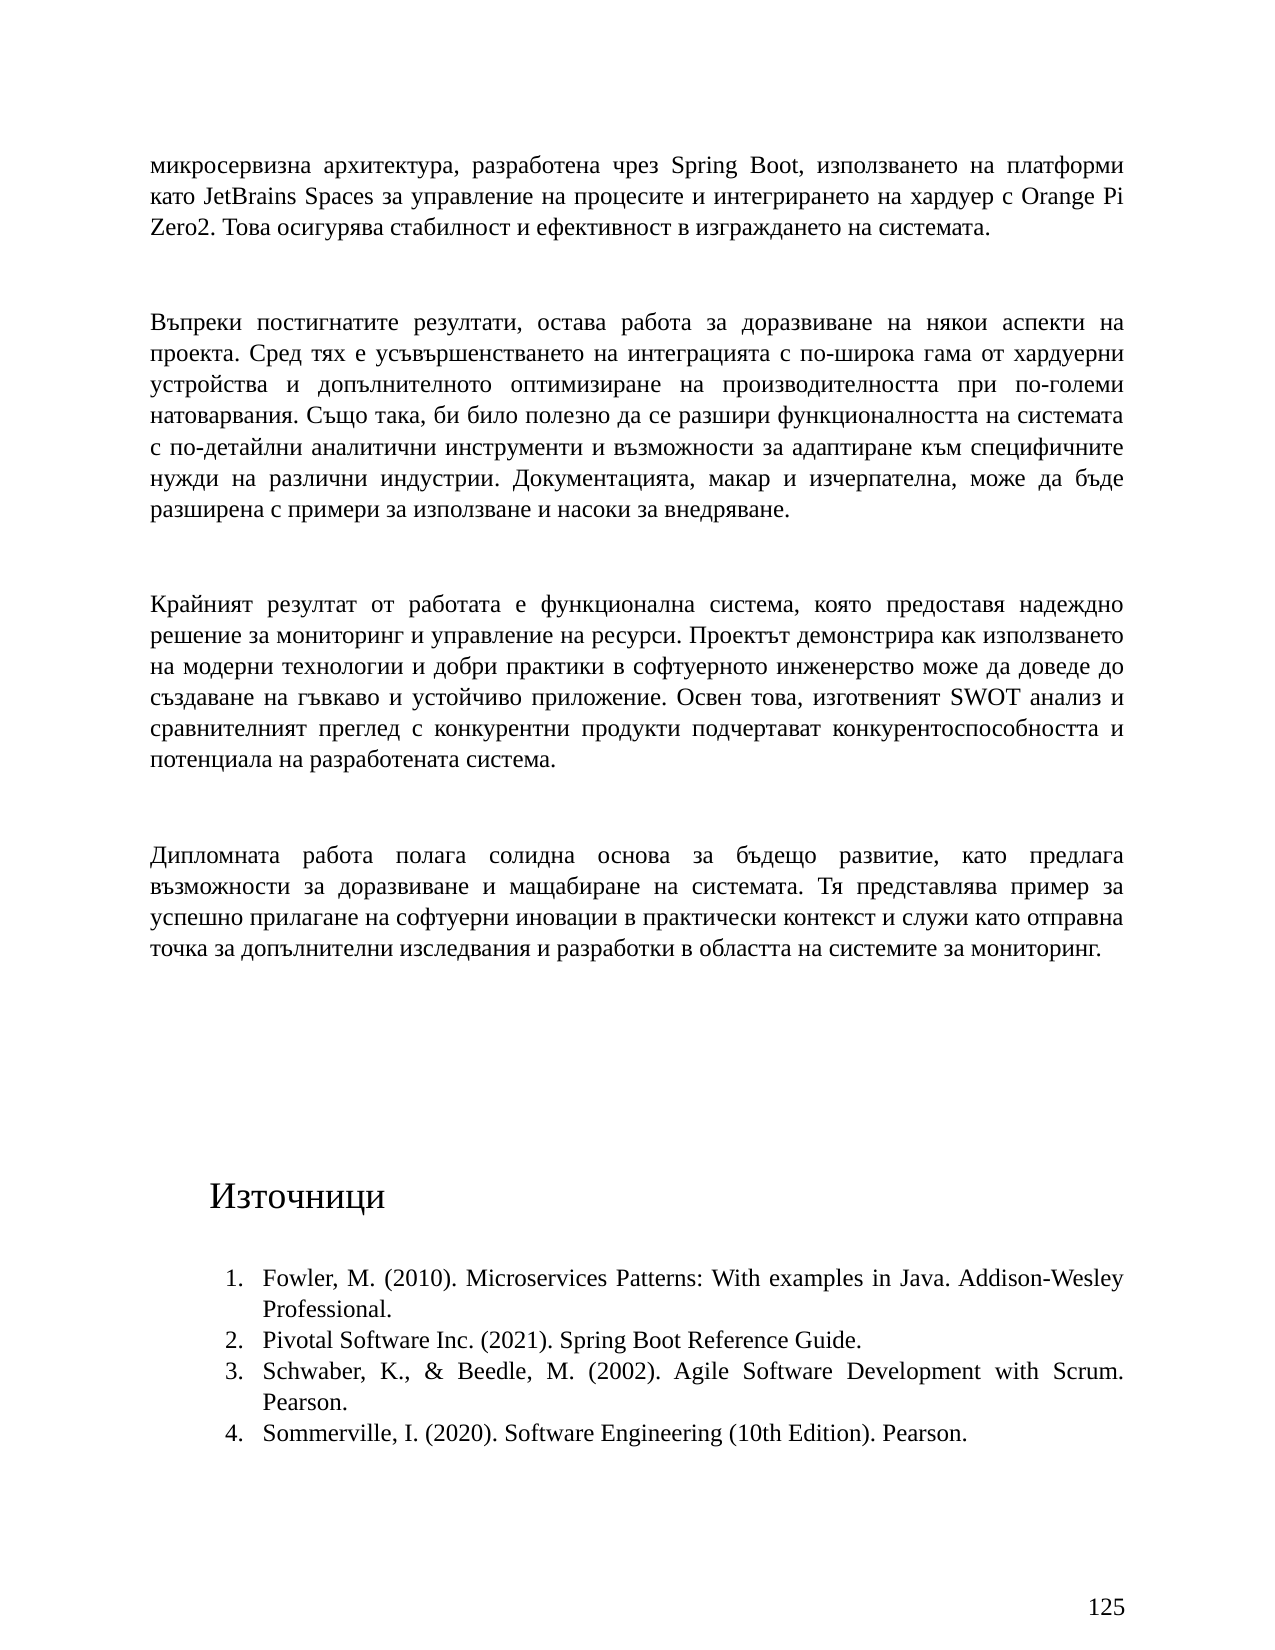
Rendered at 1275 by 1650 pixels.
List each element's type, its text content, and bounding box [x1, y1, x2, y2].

list Fowler, M. (2010). Microservices Patterns: With examples in Java. Addison-Wesley Professional. [225, 1263, 1125, 1323]
list Pivotal Software Inc. (2021). Spring Boot Reference Guide. [225, 1325, 1125, 1354]
text Въпреки постигнатите резултати, остава работа за доразвиване на някои аспекти на проекта. Сред тях е усъвършенстването на интеграцията с по-широка гама от хардуерни устройства и допълнителното оптимизиране на производителността при по-големи натоварвания. Също така, би било полезно да се разшири функционалността на системата с по-детайлни аналитични инструменти и възможности за адаптиране към специфичните нужди на различни индустрии. Документацията, макар и изчерпателна, може да бъде разширена с примери за използване и насоки за внедряване. [150, 307, 1125, 522]
text Крайният резултат от работата е функционална система, която предоставя надеждно решение за мониторинг и управление на ресурси. Проектът демонстрира как използването на модерни технологии и добри практики в софтуерното инженерство може да доведе до създаване на гъвкаво и устойчиво приложение. Освен това, изготвеният SWOT анализ и сравнителният преглед с конкурентни продукти подчертават конкурентоспособността и потенциала на разработената система. [150, 589, 1125, 773]
list Schwaber, K., & Beedle, M. (2002). Agile Software Development with Scrum. Pearson. [225, 1356, 1125, 1416]
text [150, 150, 1125, 241]
subtitle Източници [150, 1180, 1125, 1215]
text Дипломната работа полага солидна основа за бъдещо развитие, като предлага възможности за доразвиване и мащабиране на системата. Тя представлява пример за успешно прилагане на софтуерни иновации в практически контекст и служи като отправна точка за допълнителни изследвания и разработки в областта на системите за мониторинг. [150, 840, 1125, 962]
list Sommerville, I. (2020). Software Engineering (10th Edition). Pearson. [225, 1418, 1125, 1447]
